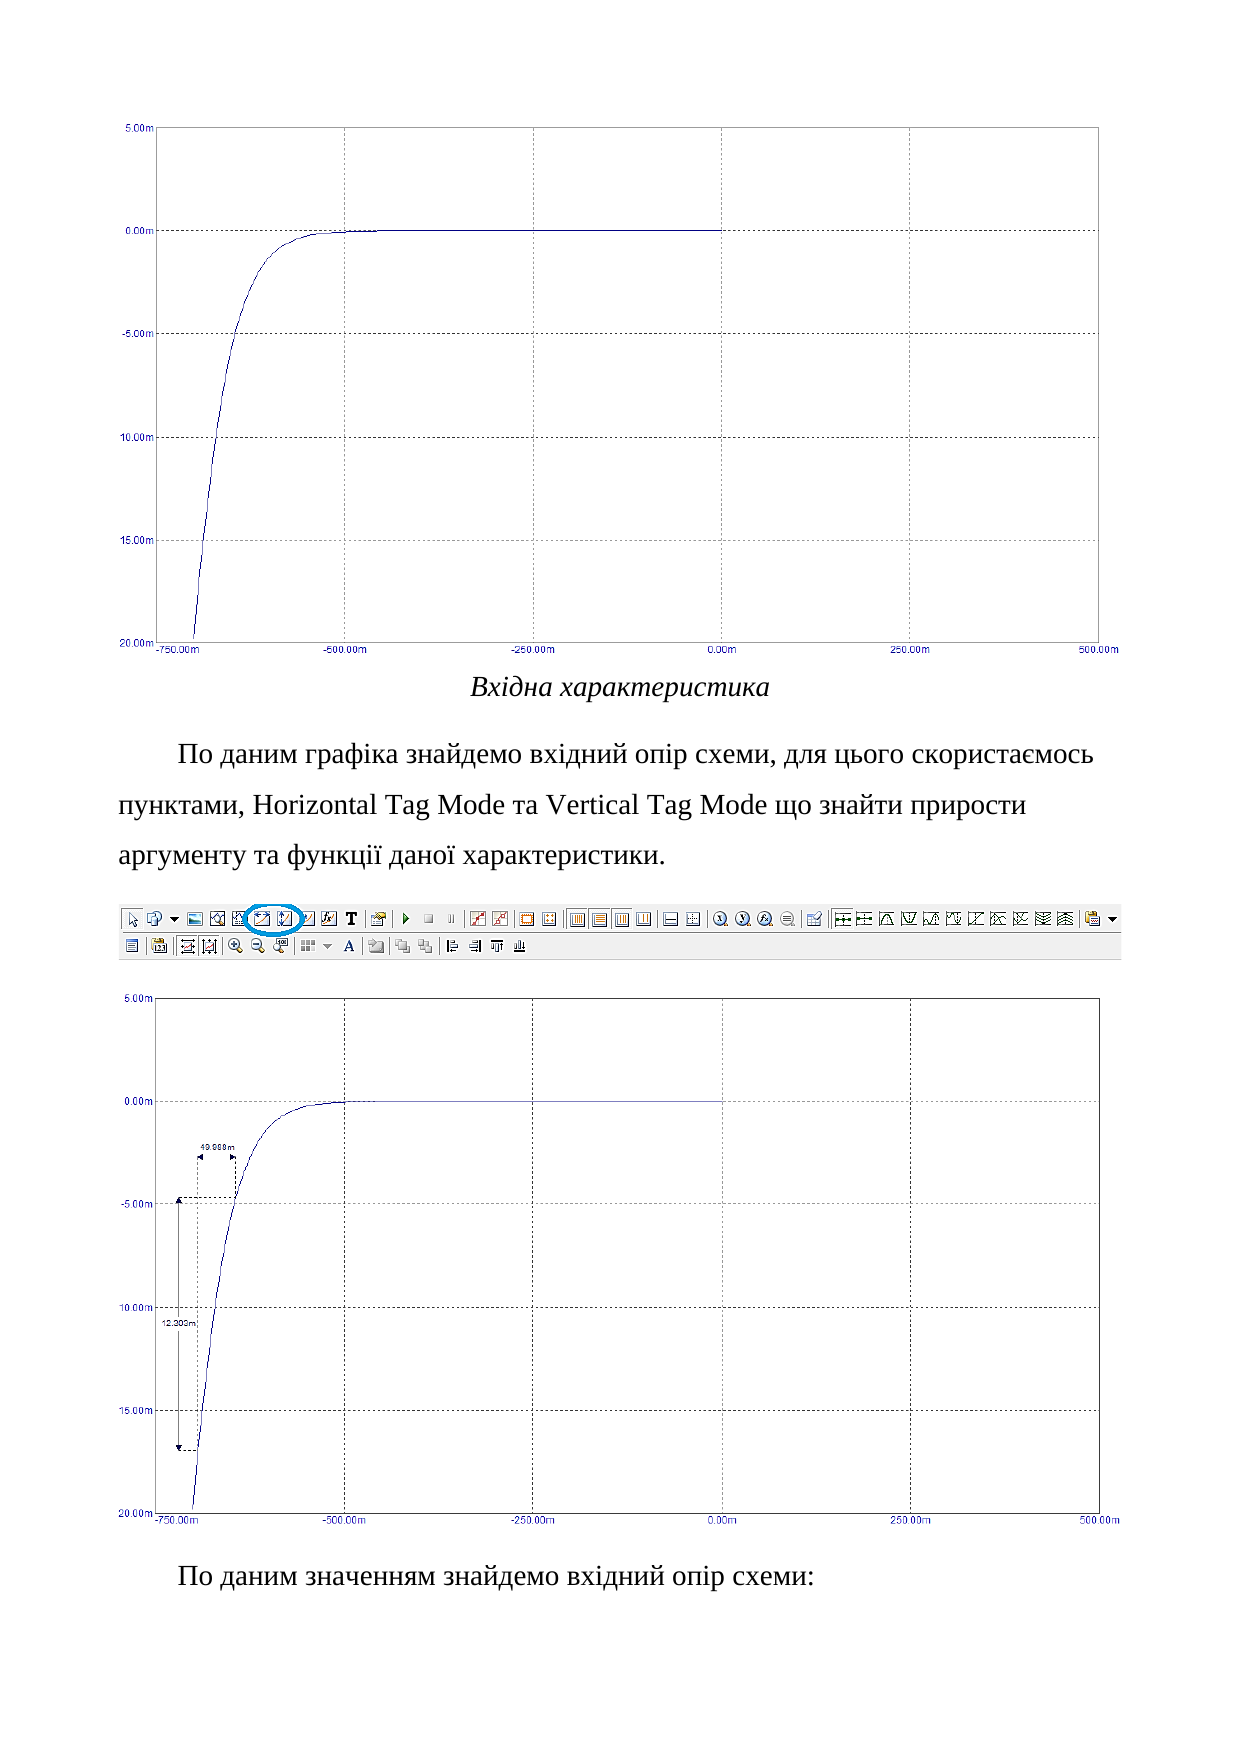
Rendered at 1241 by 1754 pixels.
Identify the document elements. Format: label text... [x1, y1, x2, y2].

text По даним графіка знайдемо вхідний опір схеми, для цього скористаємось пунктами, Horizontal Tag Mode та Vertical Tag Mode що знайти прирости аргументу та функції даної характеристики. [118, 737, 1122, 871]
picture [248, 907, 299, 931]
text Вхідна характеристика [118, 669, 1122, 703]
text По даним значенням знайдемо вхідний опір схеми: [118, 1558, 1122, 1592]
picture [120, 118, 1121, 656]
picture [118, 990, 1122, 1528]
picture [118, 904, 1122, 960]
